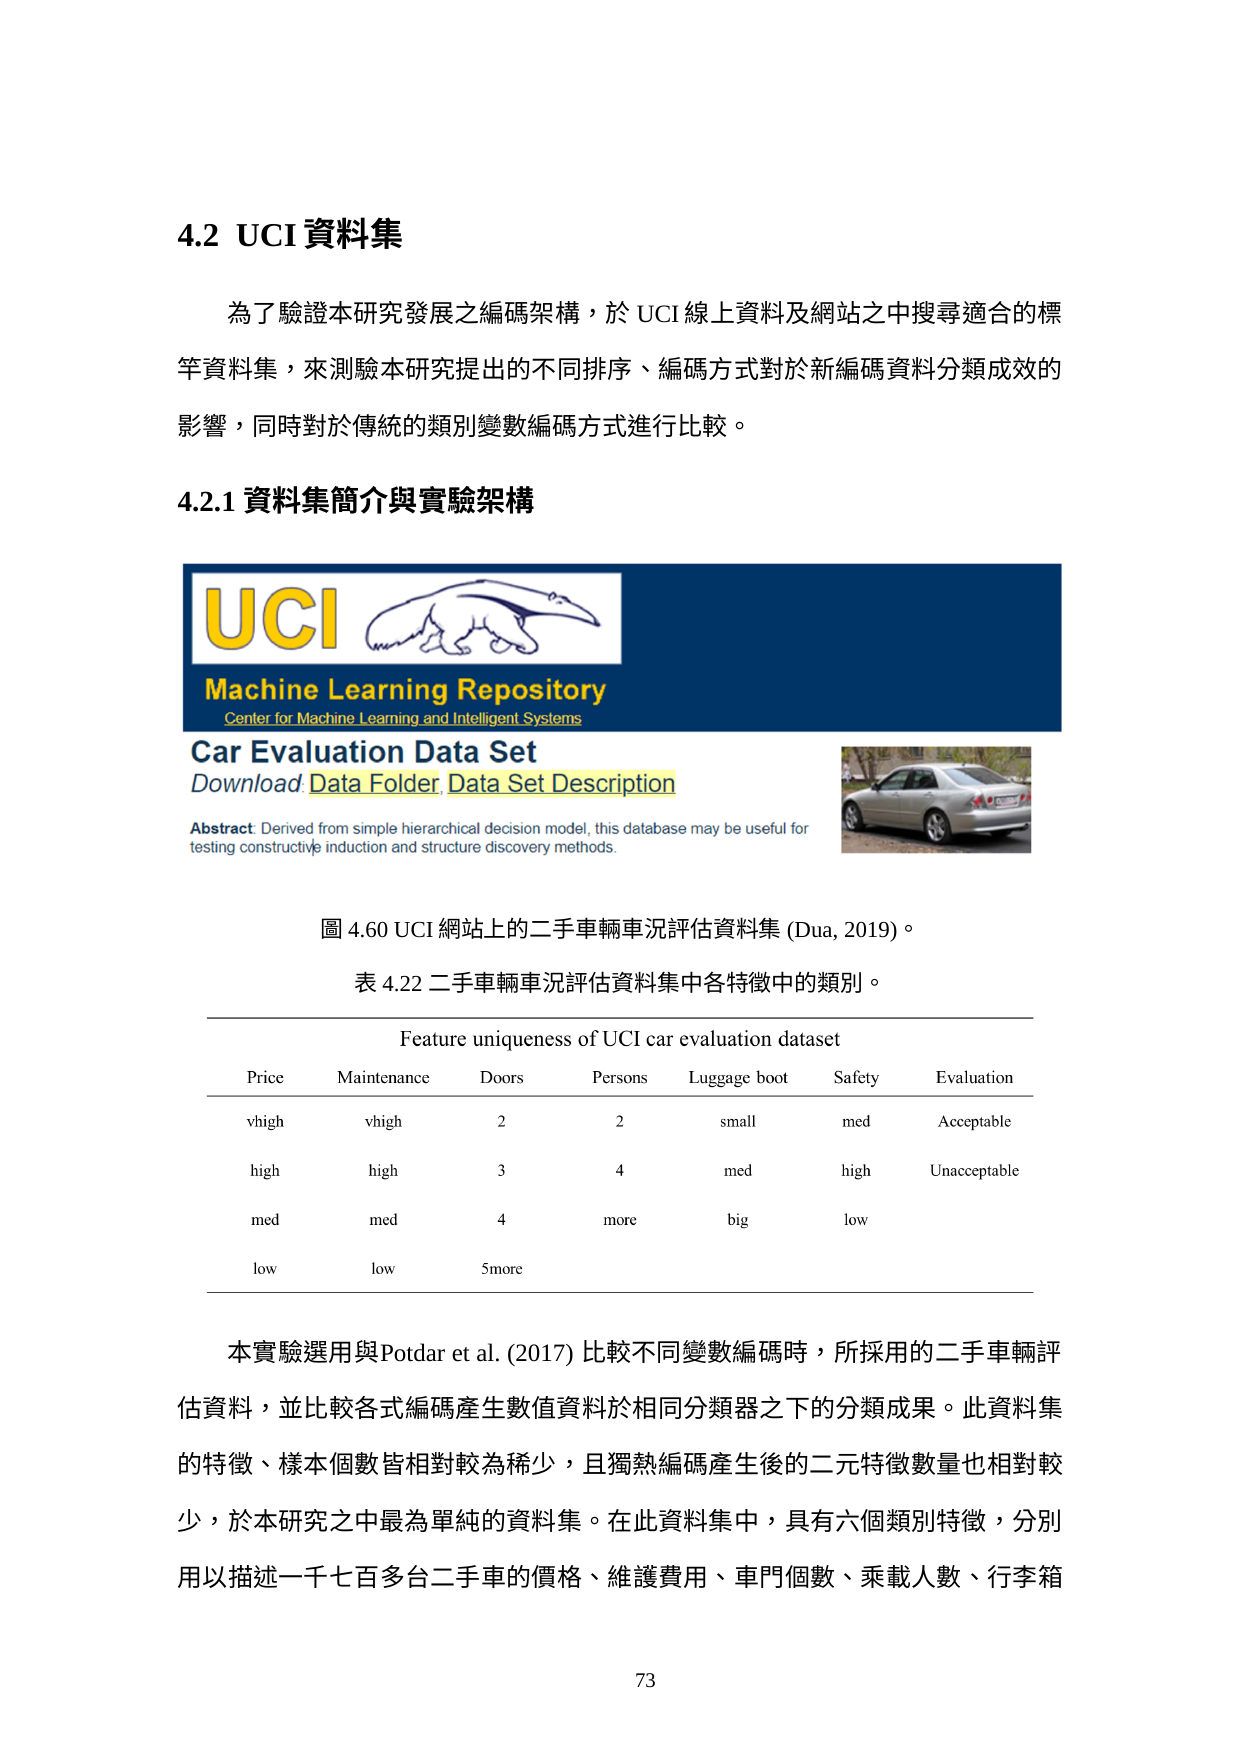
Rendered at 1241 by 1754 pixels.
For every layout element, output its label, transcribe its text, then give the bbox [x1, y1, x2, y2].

text 為了驗證本研究發展之編碼架構，於UCI線上資料及網站之中搜尋適合的標竿資料集，來測驗本研究提出的不同排序、編碼方式對於新編碼資料分類成效的影響，同時對於傳統的類別變數編碼方式進行比較。 [177, 293, 1063, 443]
subtitle 資料集簡介與實驗架構 [177, 461, 1063, 536]
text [177, 1332, 1063, 1594]
picture [206, 1017, 1034, 1293]
subtitle UCI資料集 [177, 194, 1063, 269]
picture [177, 557, 1063, 863]
